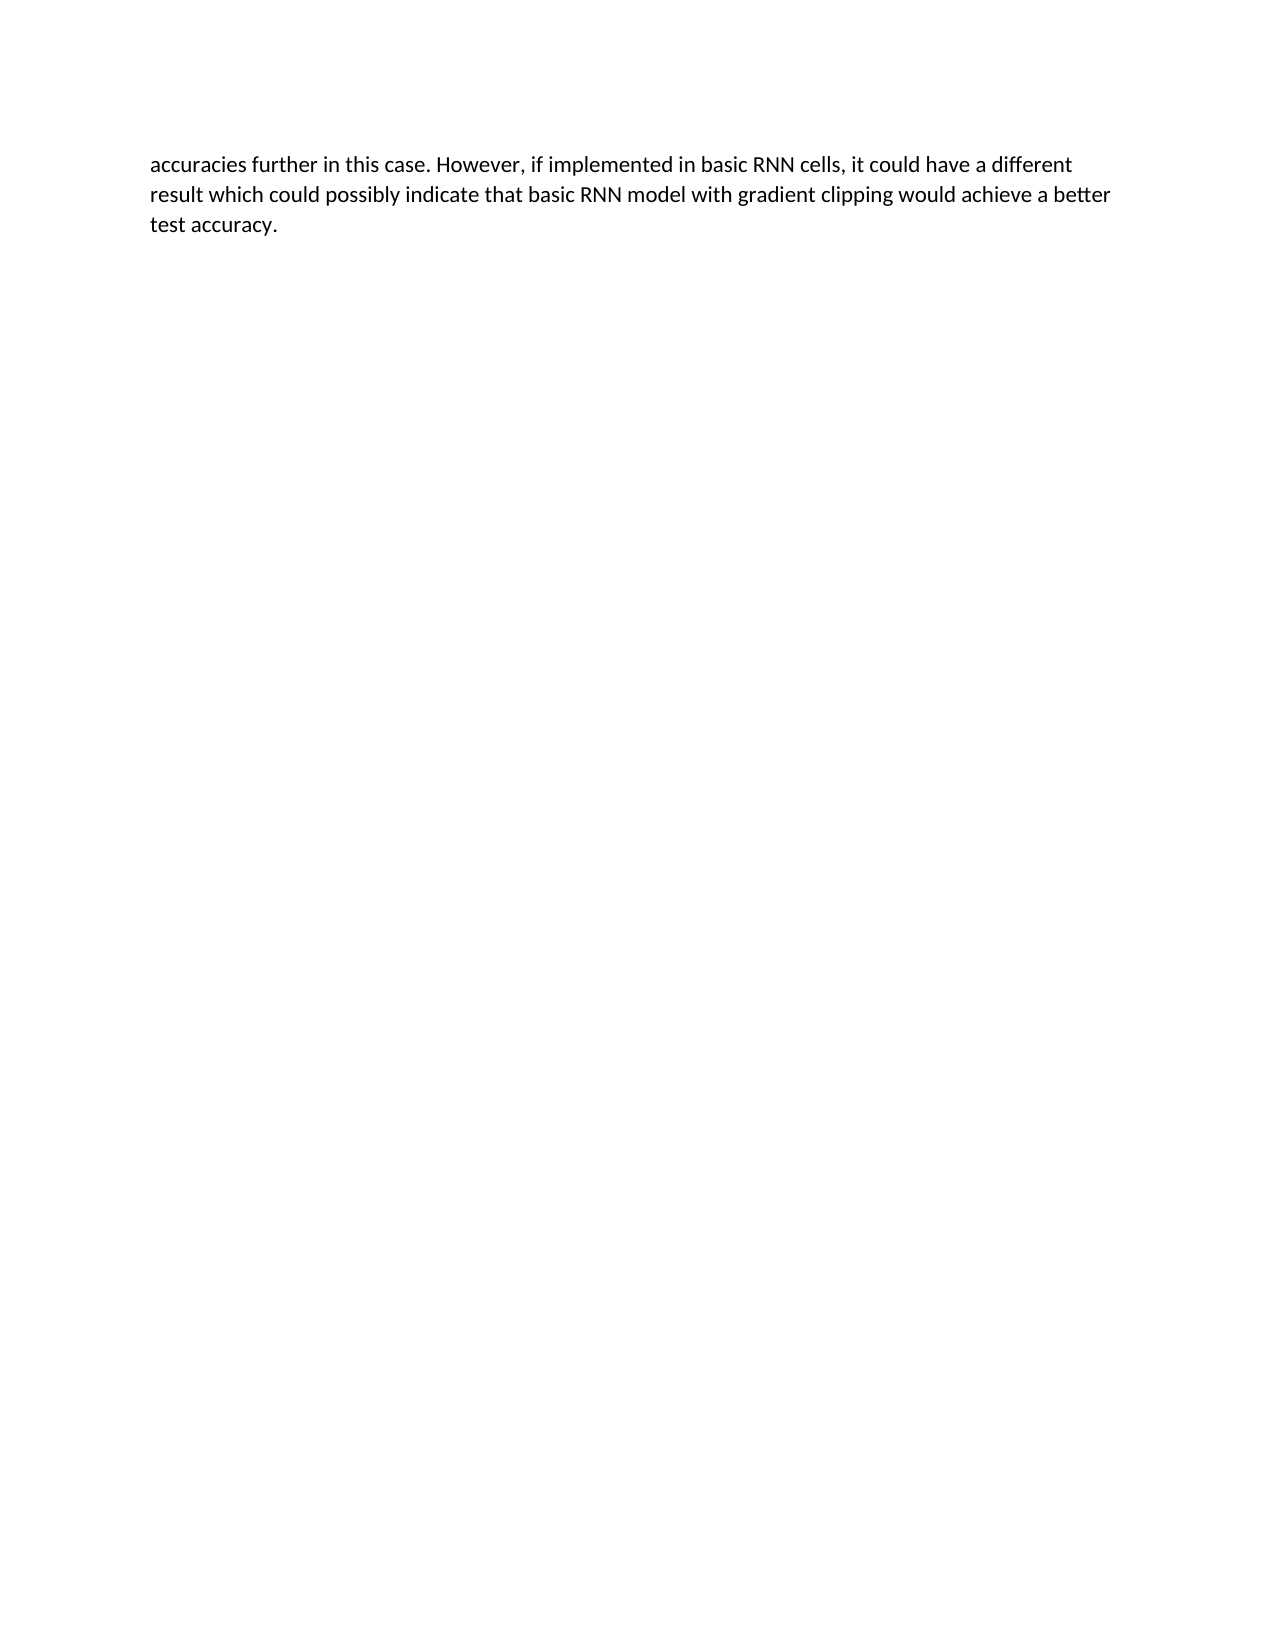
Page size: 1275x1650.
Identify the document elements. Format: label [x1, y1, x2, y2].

text [150, 150, 1125, 238]
